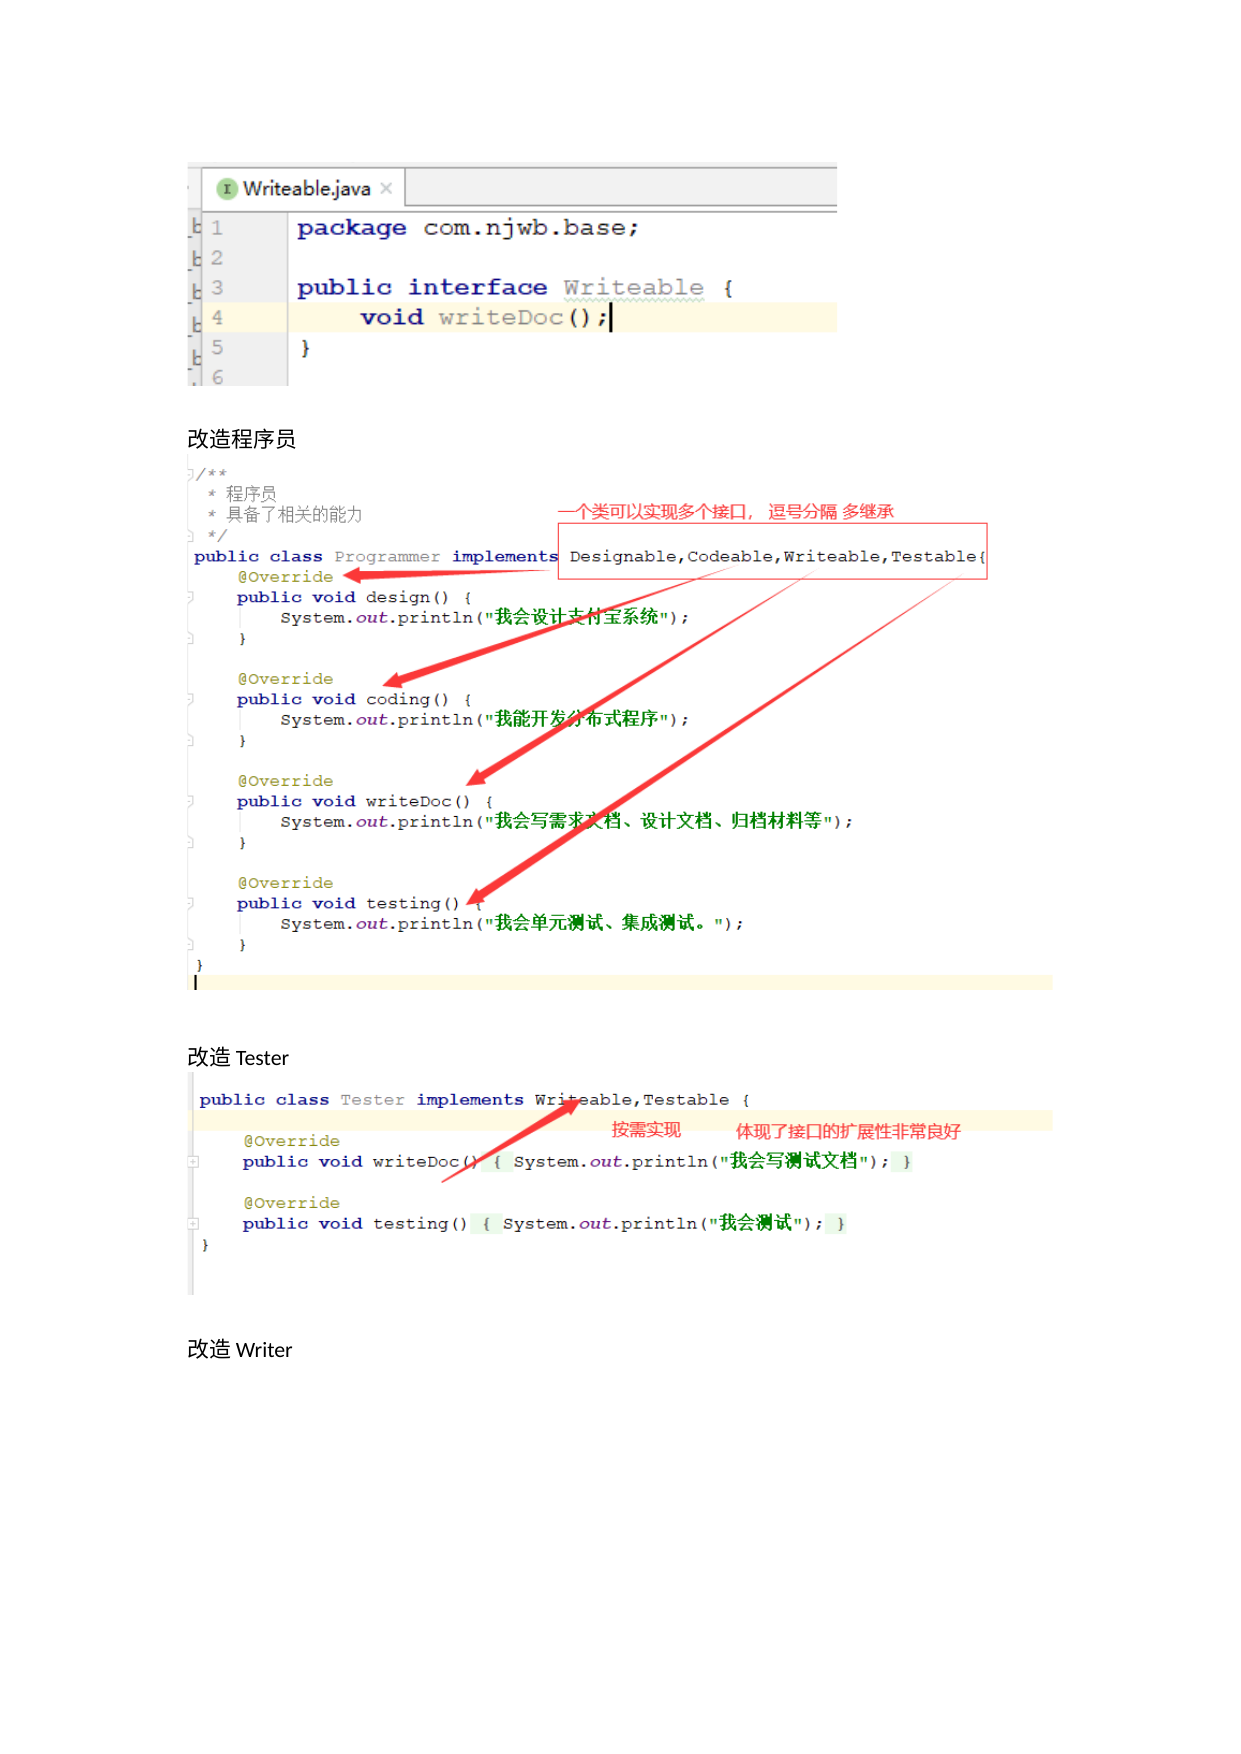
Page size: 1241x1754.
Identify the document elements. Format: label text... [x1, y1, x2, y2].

text 改造Writer [187, 1332, 1053, 1364]
picture [187, 1072, 1053, 1295]
text 改造程序员 [187, 422, 1053, 454]
picture [187, 162, 838, 386]
text 改造Tester [187, 1039, 1053, 1072]
picture [187, 454, 1053, 990]
